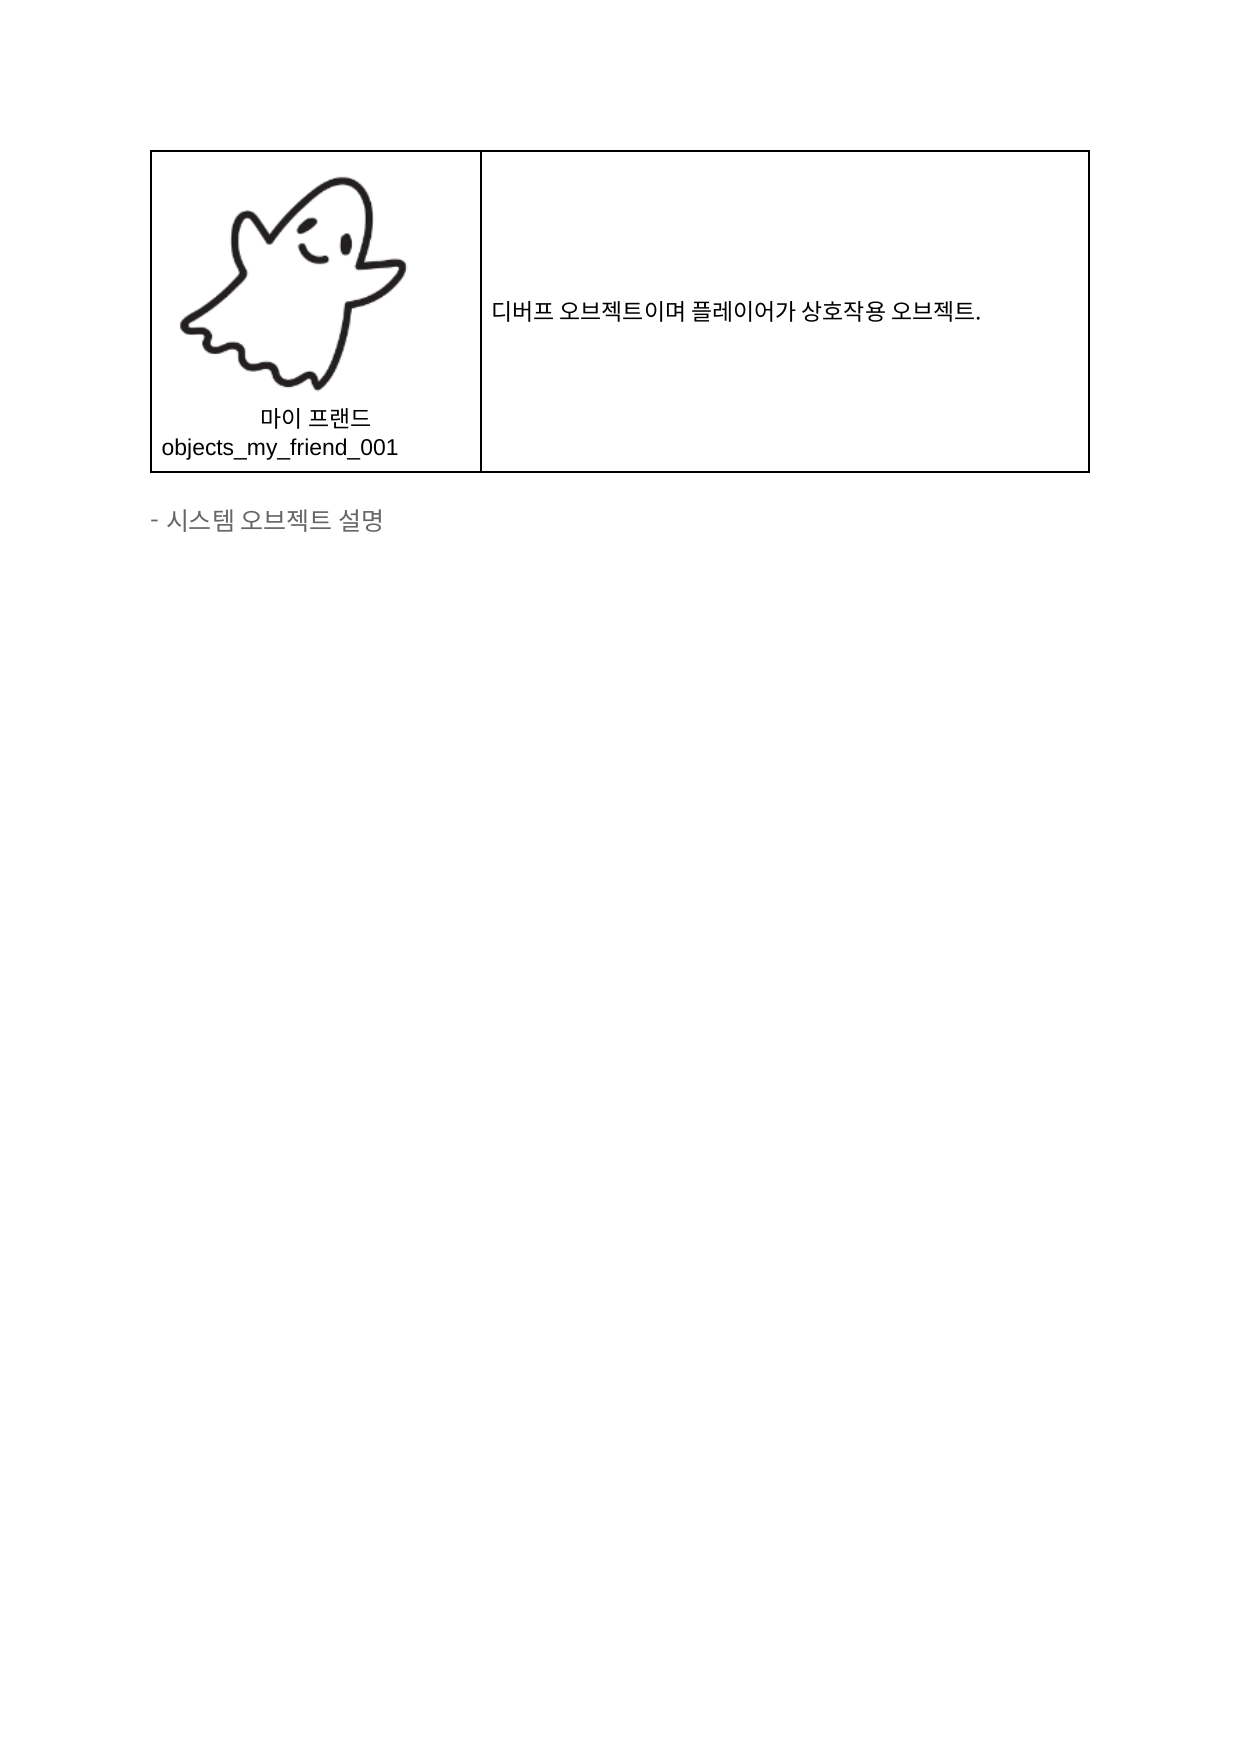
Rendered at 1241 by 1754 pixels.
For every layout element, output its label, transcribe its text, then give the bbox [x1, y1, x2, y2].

subtitle - 시스템 오브젝트 설명 [150, 502, 1090, 538]
table_cell 디버프 오브젝트이며 플레이어가 상호작용 오브젝트. [482, 152, 1088, 471]
picture [161, 162, 424, 401]
table_cell 마이 프랜드 objects_my_friend_001 [152, 152, 480, 471]
